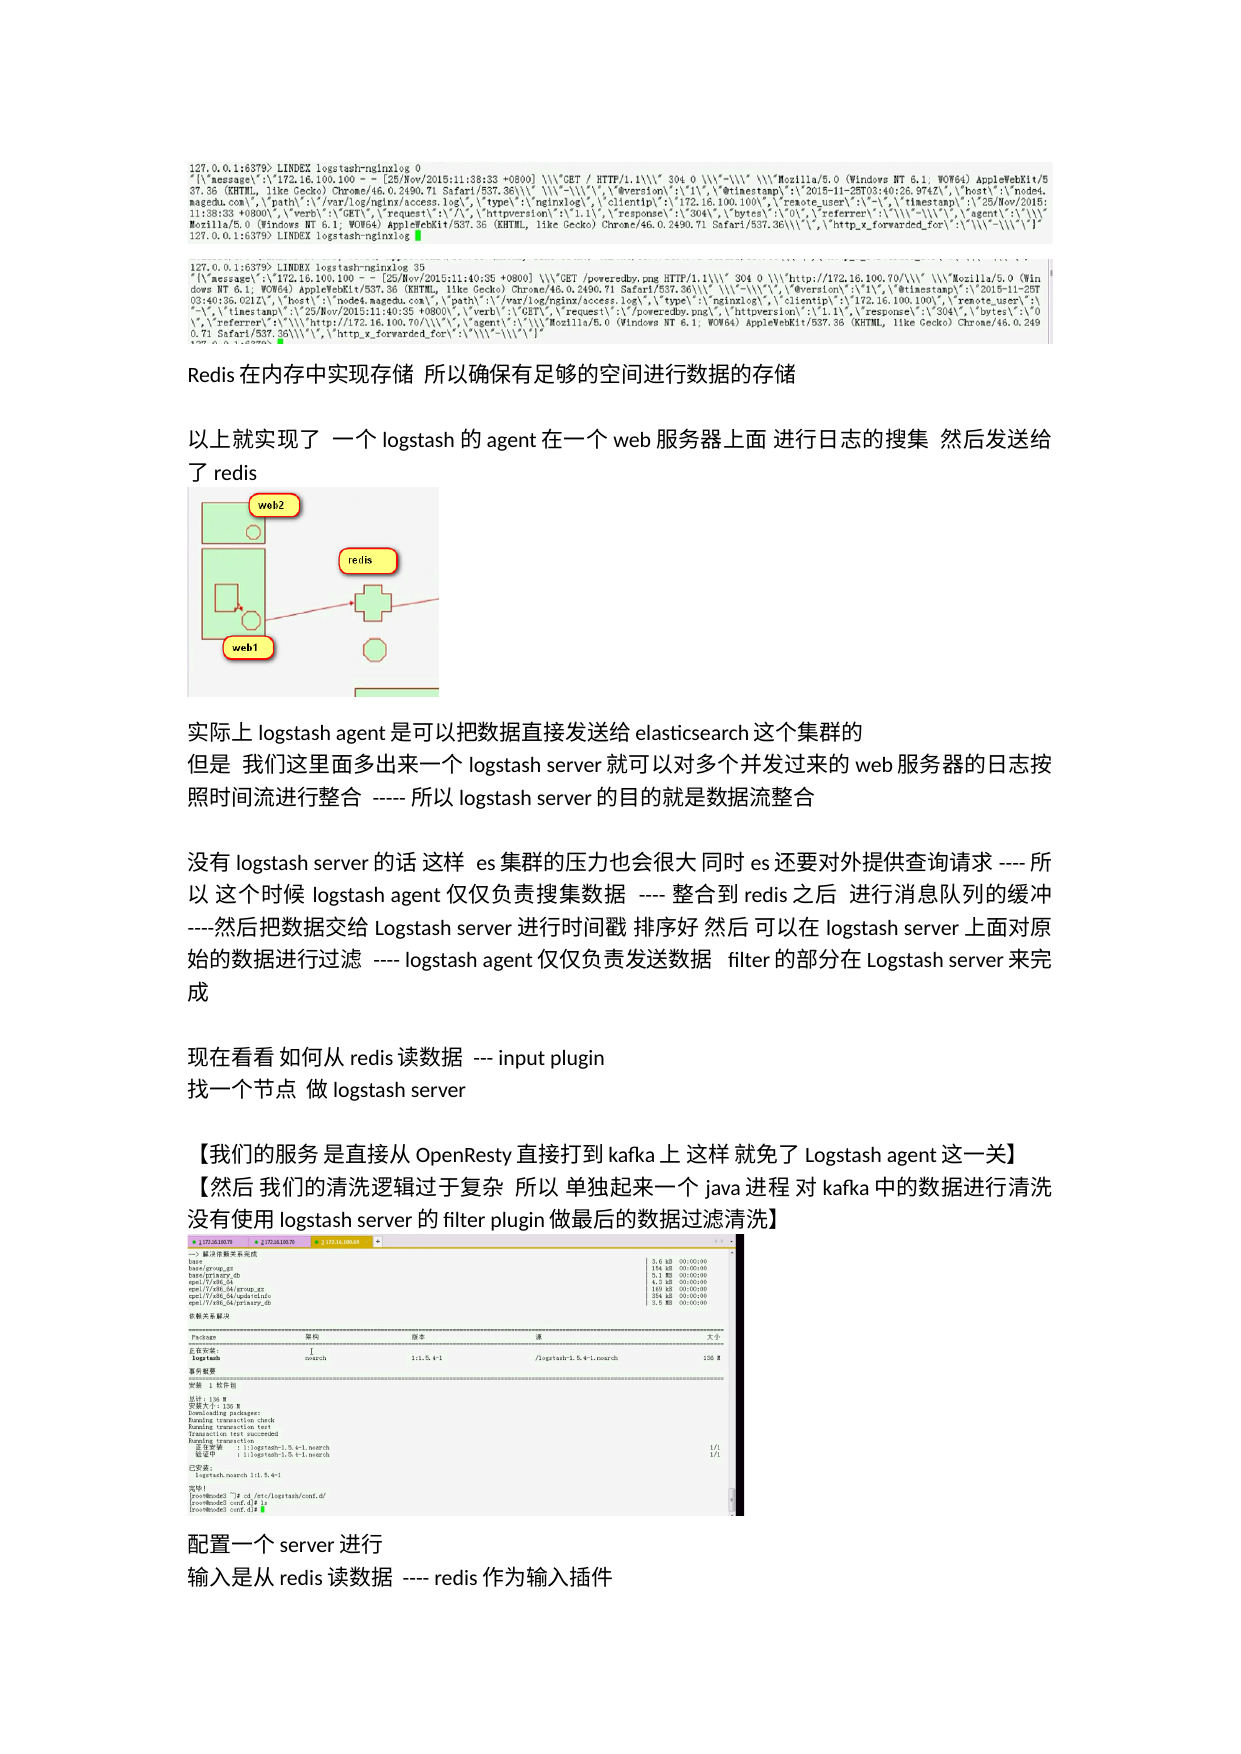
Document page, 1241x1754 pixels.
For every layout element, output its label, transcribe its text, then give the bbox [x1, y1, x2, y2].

text 【我们的服务 是直接从OpenResty直接打到kafka上 这样 就免了Logstash agent这一关】 [187, 1137, 1053, 1169]
picture [187, 162, 1053, 244]
text 配置一个server进行 [187, 1527, 1053, 1559]
picture [187, 487, 439, 697]
text 找一个节点 做logstash server [187, 1072, 1053, 1104]
text 实际上 logstash agent是可以把数据直接发送给elasticsearch这个集群的 [187, 714, 1053, 747]
picture [187, 259, 1053, 344]
text 但是 我们这里面多出来一个logstash server就可以对多个并发过来的web服务器的日志按照时间流进行整合 ----- 所以logstash server的目的就是数据流整合 [187, 747, 1053, 812]
text 输入是从redis读数据 ---- redis作为输入插件 [187, 1559, 1053, 1592]
text 以上就实现了 一个logstash的agent在一个web服务器上面 进行日志的搜集 然后发送给了redis [187, 422, 1053, 487]
picture [187, 1234, 745, 1516]
text Redis在内存中实现存储 所以确保有足够的空间进行数据的存储 [187, 357, 1053, 389]
text 现在看看 如何从redis读数据 --- input plugin [187, 1039, 1053, 1072]
text 【然后 我们的清洗逻辑过于复杂 所以 单独起来一个java进程 对kafka中的数据进行清洗 没有使用logstash server的filter plugin做最后的数据过滤清洗】 [187, 1169, 1053, 1234]
text 没有logstash server的话 这样 es集群的压力也会很大 同时es还要对外提供查询请求 ---- 所以 这个时候 logstash agent仅仅负责搜集数据 ---- 整合到redis之后 进行消息队列的缓冲 ----然后把数据交给Logstash server进行时间戳 排序好 然后 可以在logstash server上面对原始的数据进行过滤 ---- logstash agent仅仅负责发送数据 filter的部分在Logstash server来完成 [187, 844, 1053, 1007]
